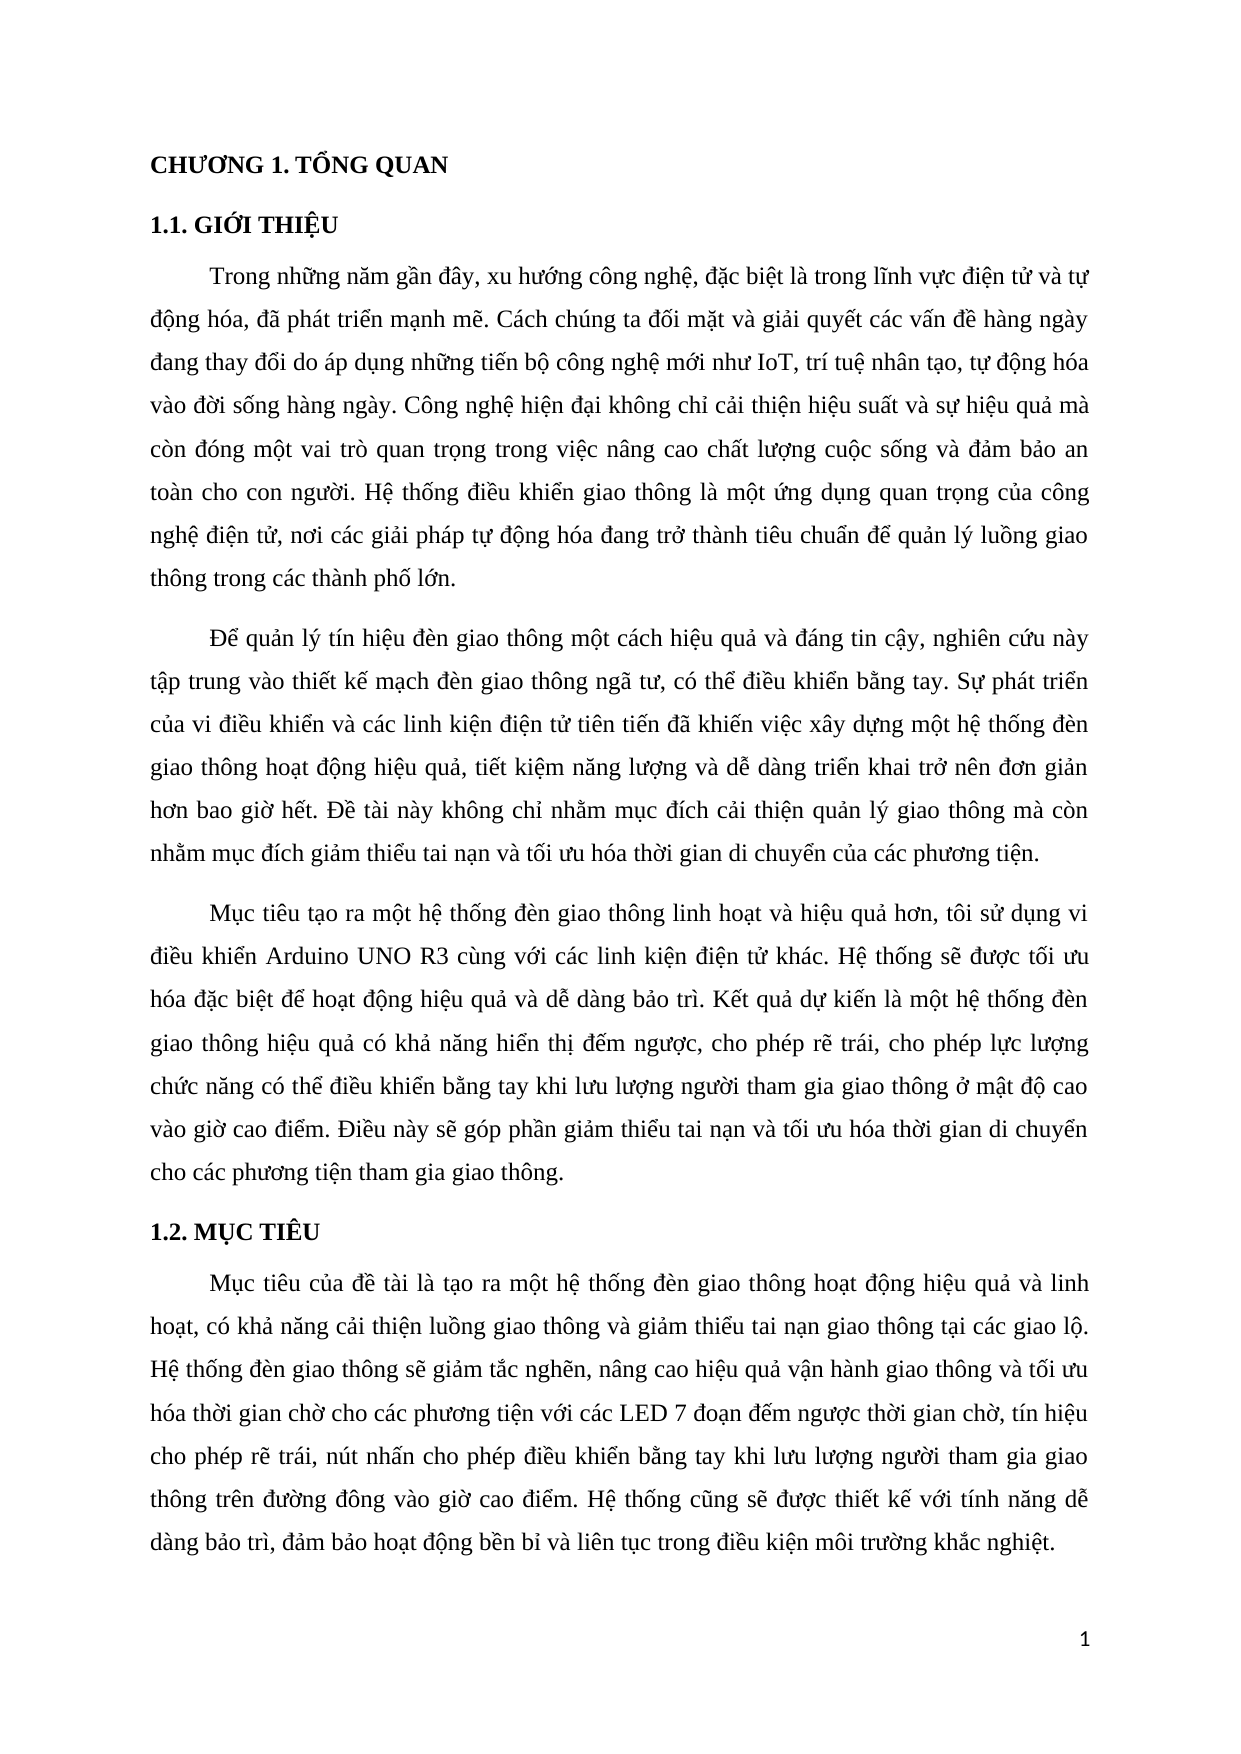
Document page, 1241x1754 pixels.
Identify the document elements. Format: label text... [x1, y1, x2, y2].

text Mục tiêu của đề tài là tạo ra một hệ thống đèn giao thông hoạt động hiệu quả và linh hoạt, có khả năng cải thiện luồng giao thông và giảm thiểu tai nạn giao thông tại các giao lộ. Hệ thống đèn giao thông sẽ giảm tắc nghẽn, nâng cao hiệu quả vận hành giao thông và tối ưu hóa thời gian chờ cho các phương tiện với các LED 7 đoạn đếm ngược thời gian chờ, tín hiệu cho phép rẽ trái, nút nhấn cho phép điều khiển bằng tay khi lưu lượng người tham gia giao thông trên đường đông vào giờ cao điểm. Hệ thống cũng sẽ được thiết kế với tính năng dễ dàng bảo trì, đảm bảo hoạt động bền bỉ và liên tục trong điều kiện môi trường khắc nghiệt. [150, 1268, 1090, 1556]
subtitle CHƯƠNG 1. TỔNG QUAN [150, 150, 1090, 179]
text Để quản lý tín hiệu đèn giao thông một cách hiệu quả và đáng tin cậy, nghiên cứu này tập trung vào thiết kế mạch đèn giao thông ngã tư, có thể điều khiển bằng tay. Sự phát triển của vi điều khiển và các linh kiện điện tử tiên tiến đã khiến việc xây dựng một hệ thống đèn giao thông hoạt động hiệu quả, tiết kiệm năng lượng và dễ dàng triển khai trở nên đơn giản hơn bao giờ hết. Đề tài này không chỉ nhằm mục đích cải thiện quản lý giao thông mà còn nhằm mục đích giảm thiểu tai nạn và tối ưu hóa thời gian di chuyển của các phương tiện. [150, 623, 1090, 867]
subtitle 1.1. GIỚI THIỆU [150, 210, 1090, 238]
subtitle 1.2. MỤC TIÊU [150, 1217, 1090, 1246]
text Trong những năm gần đây, xu hướng công nghệ, đặc biệt là trong lĩnh vực điện tử và tự động hóa, đã phát triển mạnh mẽ. Cách chúng ta đối mặt và giải quyết các vấn đề hàng ngày đang thay đổi do áp dụng những tiến bộ công nghệ mới như IoT, trí tuệ nhân tạo, tự động hóa vào đời sống hàng ngày. Công nghệ hiện đại không chỉ cải thiện hiệu suất và sự hiệu quả mà còn đóng một vai trò quan trọng trong việc nâng cao chất lượng cuộc sống và đảm bảo an toàn cho con người. Hệ thống điều khiển giao thông là một ứng dụng quan trọng của công nghệ điện tử, nơi các giải pháp tự động hóa đang trở thành tiêu chuẩn để quản lý luồng giao thông trong các thành phố lớn. [150, 261, 1090, 592]
text Mục tiêu tạo ra một hệ thống đèn giao thông linh hoạt và hiệu quả hơn, tôi sử dụng vi điều khiển Arduino UNO R3 cùng với các linh kiện điện tử khác. Hệ thống sẽ được tối ưu hóa đặc biệt để hoạt động hiệu quả và dễ dàng bảo trì. Kết quả dự kiến là một hệ thống đèn giao thông hiệu quả có khả năng hiển thị đếm ngược, cho phép rẽ trái, cho phép lực lượng chức năng có thể điều khiển bằng tay khi lưu lượng người tham gia giao thông ở mật độ cao vào giờ cao điểm. Điều này sẽ góp phần giảm thiểu tai nạn và tối ưu hóa thời gian di chuyển cho các phương tiện tham gia giao thông. [150, 898, 1090, 1186]
